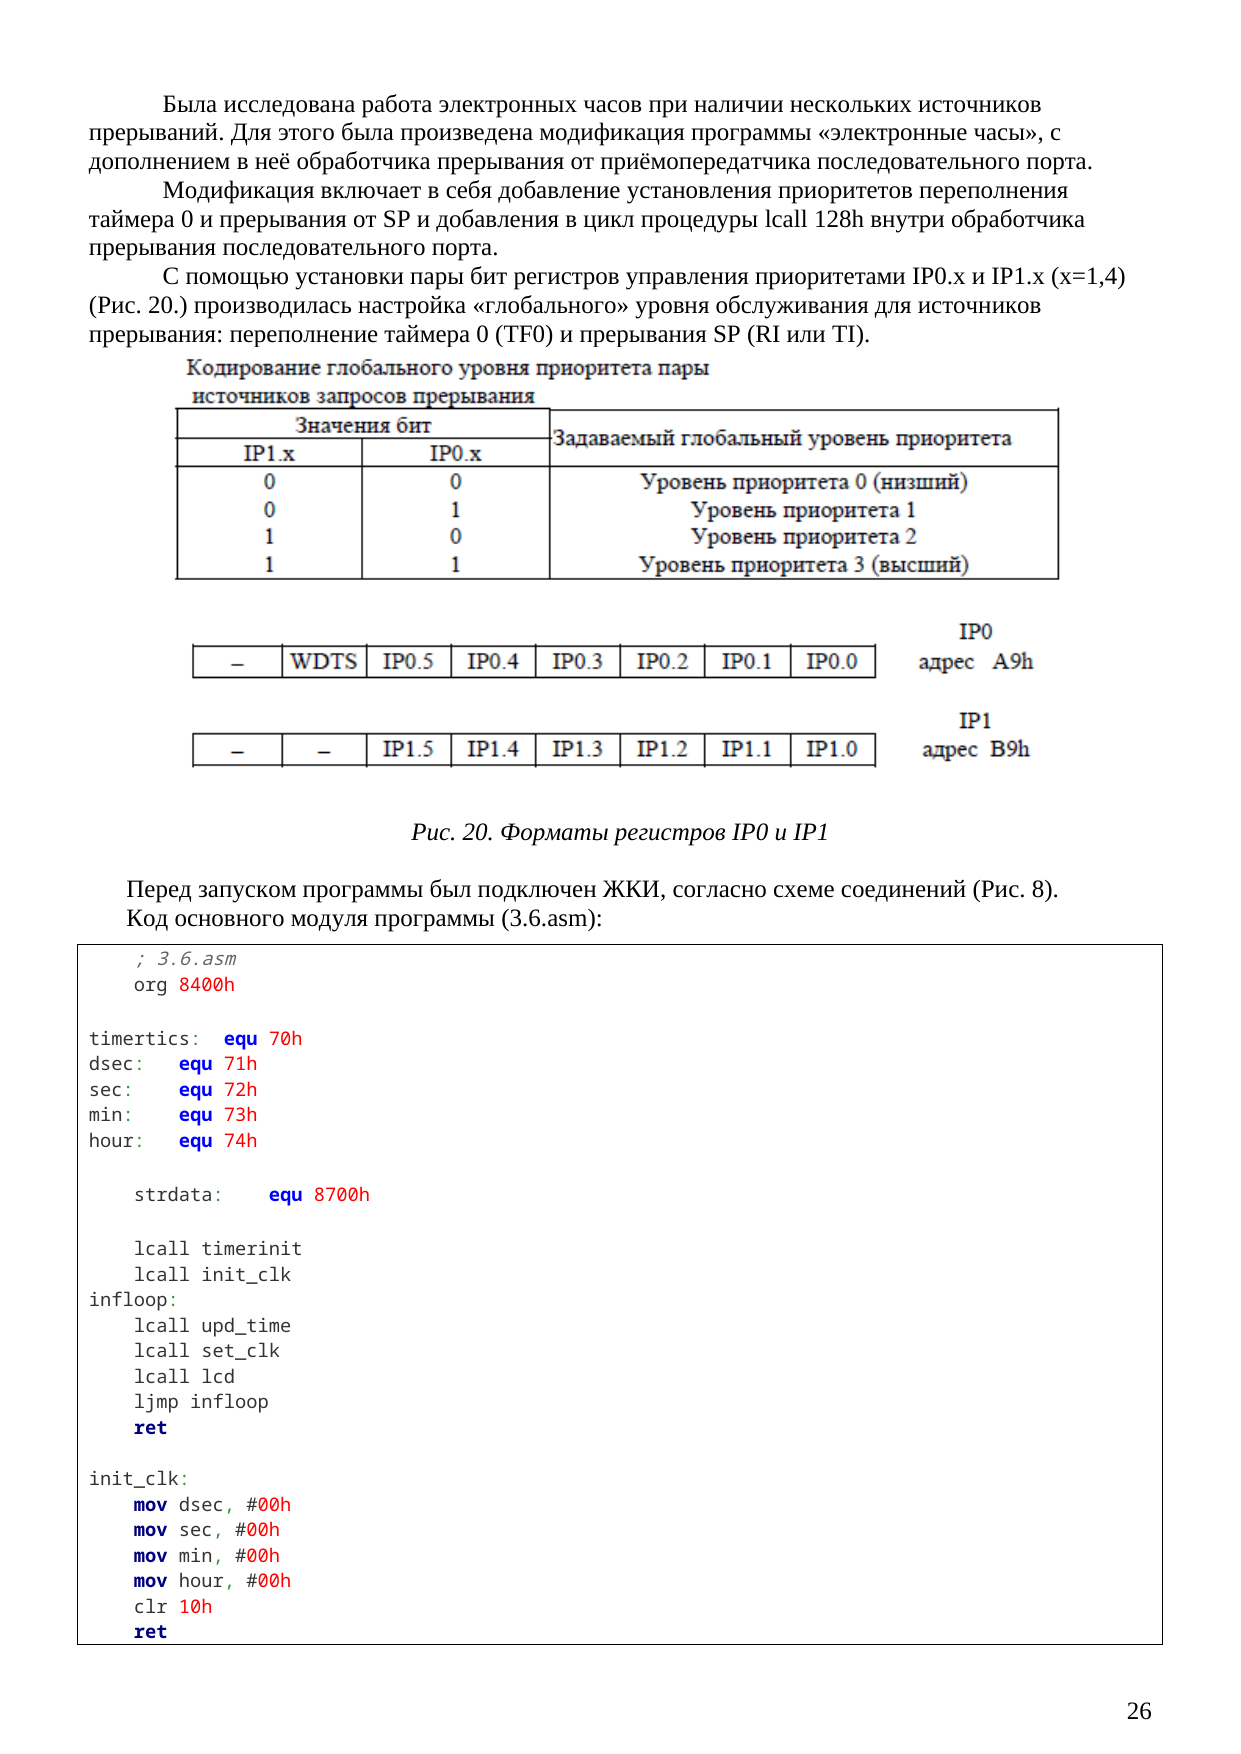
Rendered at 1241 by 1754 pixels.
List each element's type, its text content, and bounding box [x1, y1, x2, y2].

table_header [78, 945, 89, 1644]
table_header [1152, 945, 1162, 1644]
text С помощью установки пары бит регистров управления приоритетами IP0.x и IP1.x (x=1,4) (Рис. 20.) производилась настройка «глобального» уровня обслуживания для источников прерывания: переполнение таймера 0 (TF0) и прерывания SP (RI или TI). [89, 261, 1152, 347]
text Код основного модуля программы (3.6.asm): [89, 903, 1152, 932]
text Была исследована работа электронных часов при наличии нескольких источников прерываний. Для этого была произведена модификация программы «электронные часы», с дополнением в неё обработчика прерывания от приёмопередатчика последовательного порта. [89, 89, 1152, 175]
text Модификация включает в себя добавление установления приоритетов переполнения таймера 0 и прерывания от SP и добавления в цикл процедуры lcall 128h внутри обработчика прерывания последовательного порта. [89, 175, 1152, 261]
picture [155, 347, 1085, 788]
text Рис. 20. Форматы регистров IP0 и IP1 [89, 817, 1152, 846]
text Перед запуском программы был подключен ЖКИ, согласно схеме соединений (Рис. 8). [89, 874, 1152, 903]
